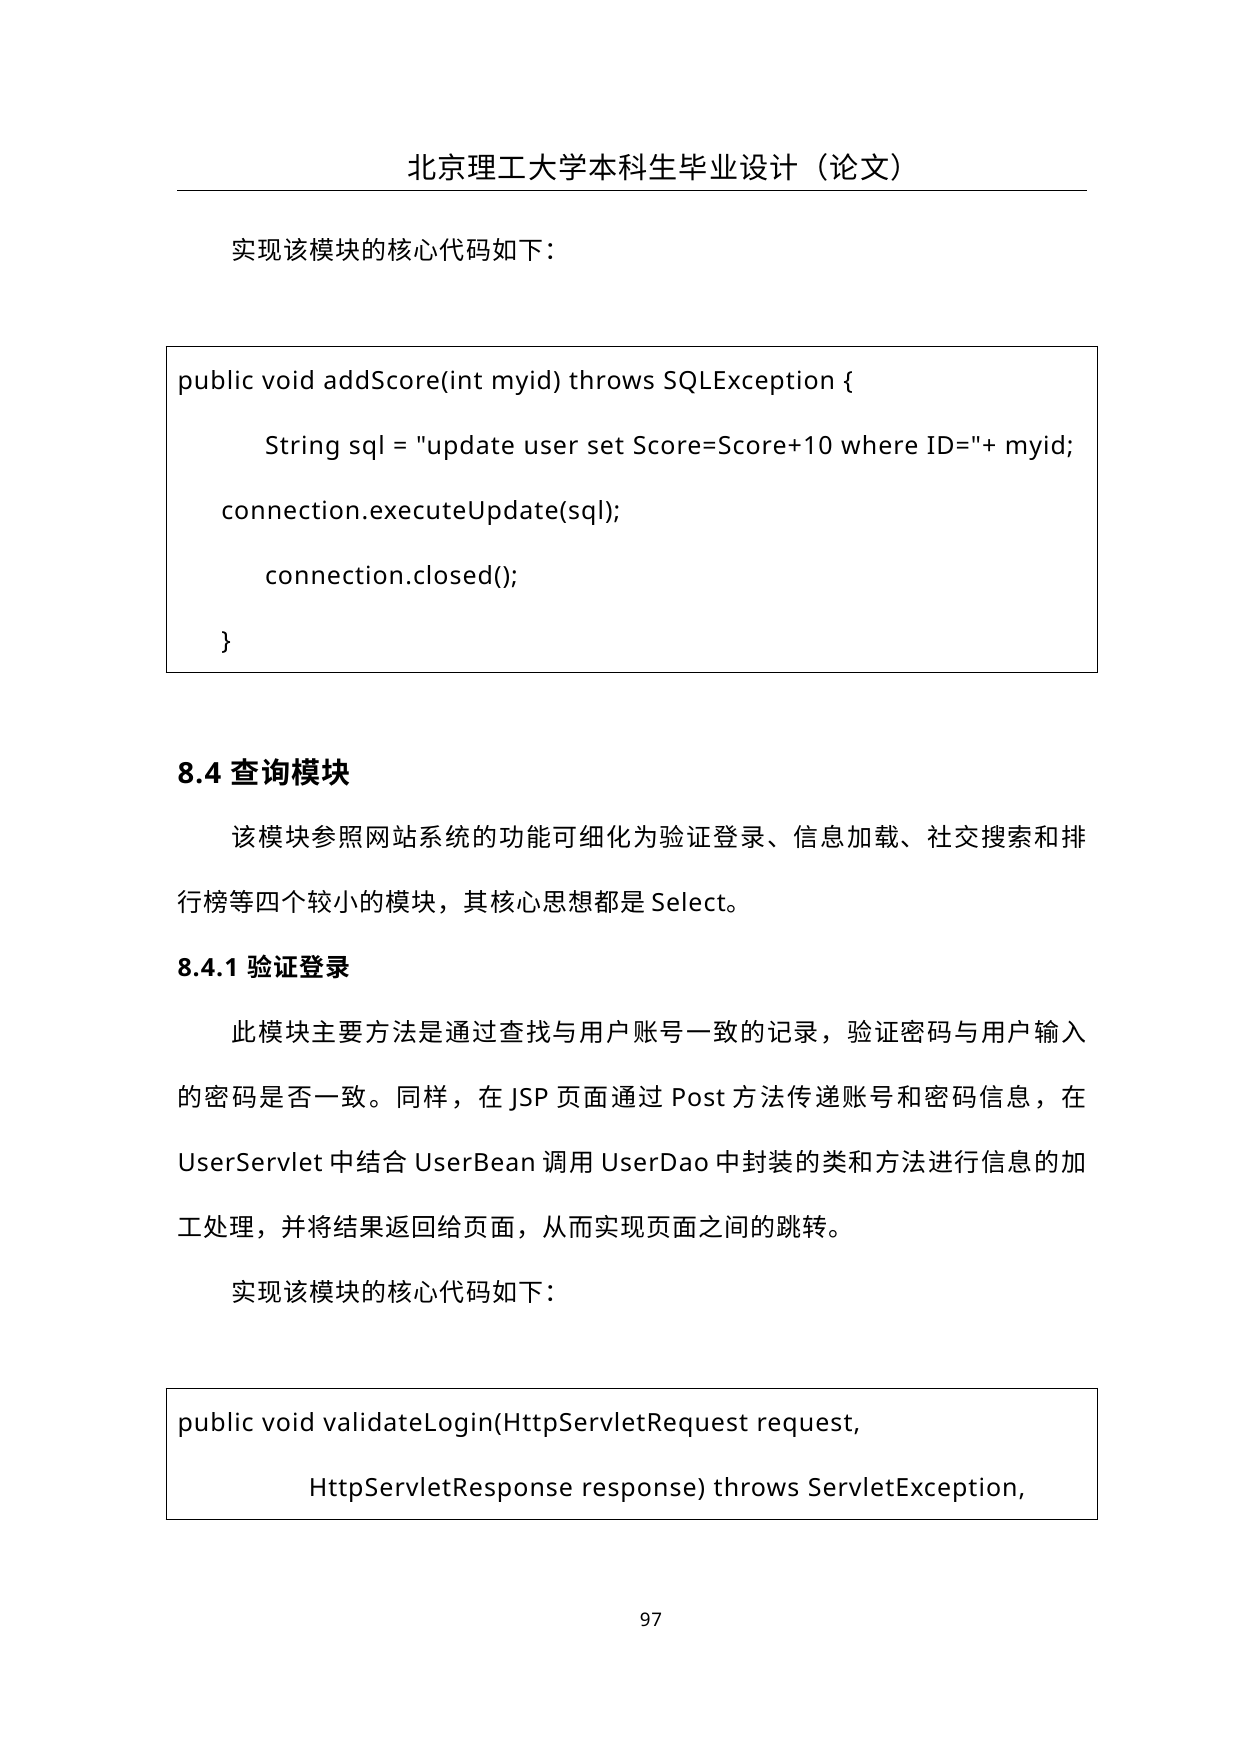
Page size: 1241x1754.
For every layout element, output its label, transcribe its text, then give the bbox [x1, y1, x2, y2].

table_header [167, 1389, 1097, 1519]
table_header public void addScore(int myid) throws SQLException { String sql = "update user set Score=Score+10 where ID="+ myid; connection.executeUpdate(sql); connection.closed(); } [167, 347, 1097, 672]
text 此模块主要方法是通过查找与用户账号一致的记录，验证密码与用户输入的密码是否一致。同样，在JSP页面通过Post方法传递账号和密码信息，在UserServlet中结合UserBean调用UserDao中封装的类和方法进行信息的加工处理，并将结果返回给页面，从而实现页面之间的跳转。 [177, 998, 1087, 1258]
text 实现该模块的核心代码如下： [177, 1258, 1087, 1323]
text 该模块参照网站系统的功能可细化为验证登录、信息加载、社交搜索和排行榜等四个较小的模块，其核心思想都是Select。 [177, 803, 1087, 933]
subtitle 8.4 查询模块 [177, 738, 1087, 803]
subtitle 8.4.1 验证登录 [177, 933, 1087, 998]
text 实现该模块的核心代码如下： [177, 216, 1087, 281]
